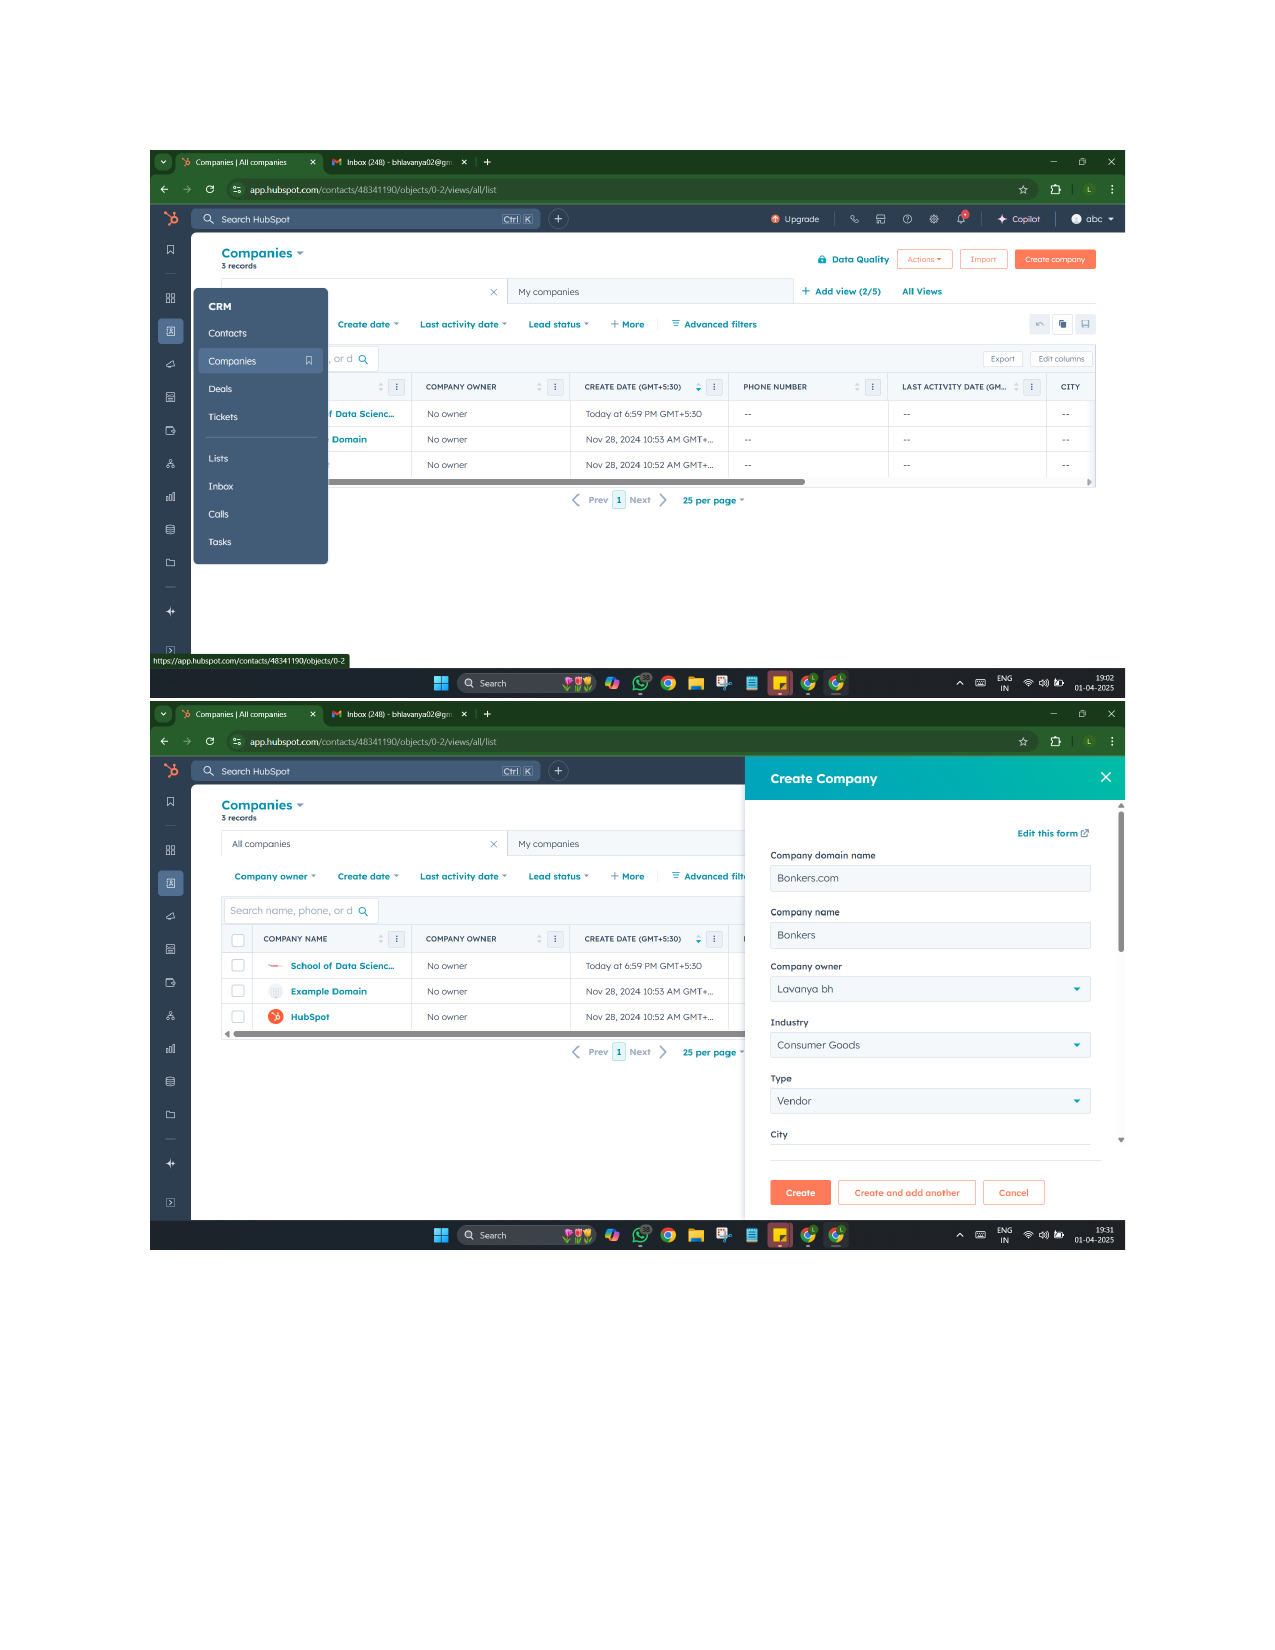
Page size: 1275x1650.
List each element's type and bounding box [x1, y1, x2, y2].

picture [150, 150, 1125, 698]
picture [150, 701, 1125, 1250]
